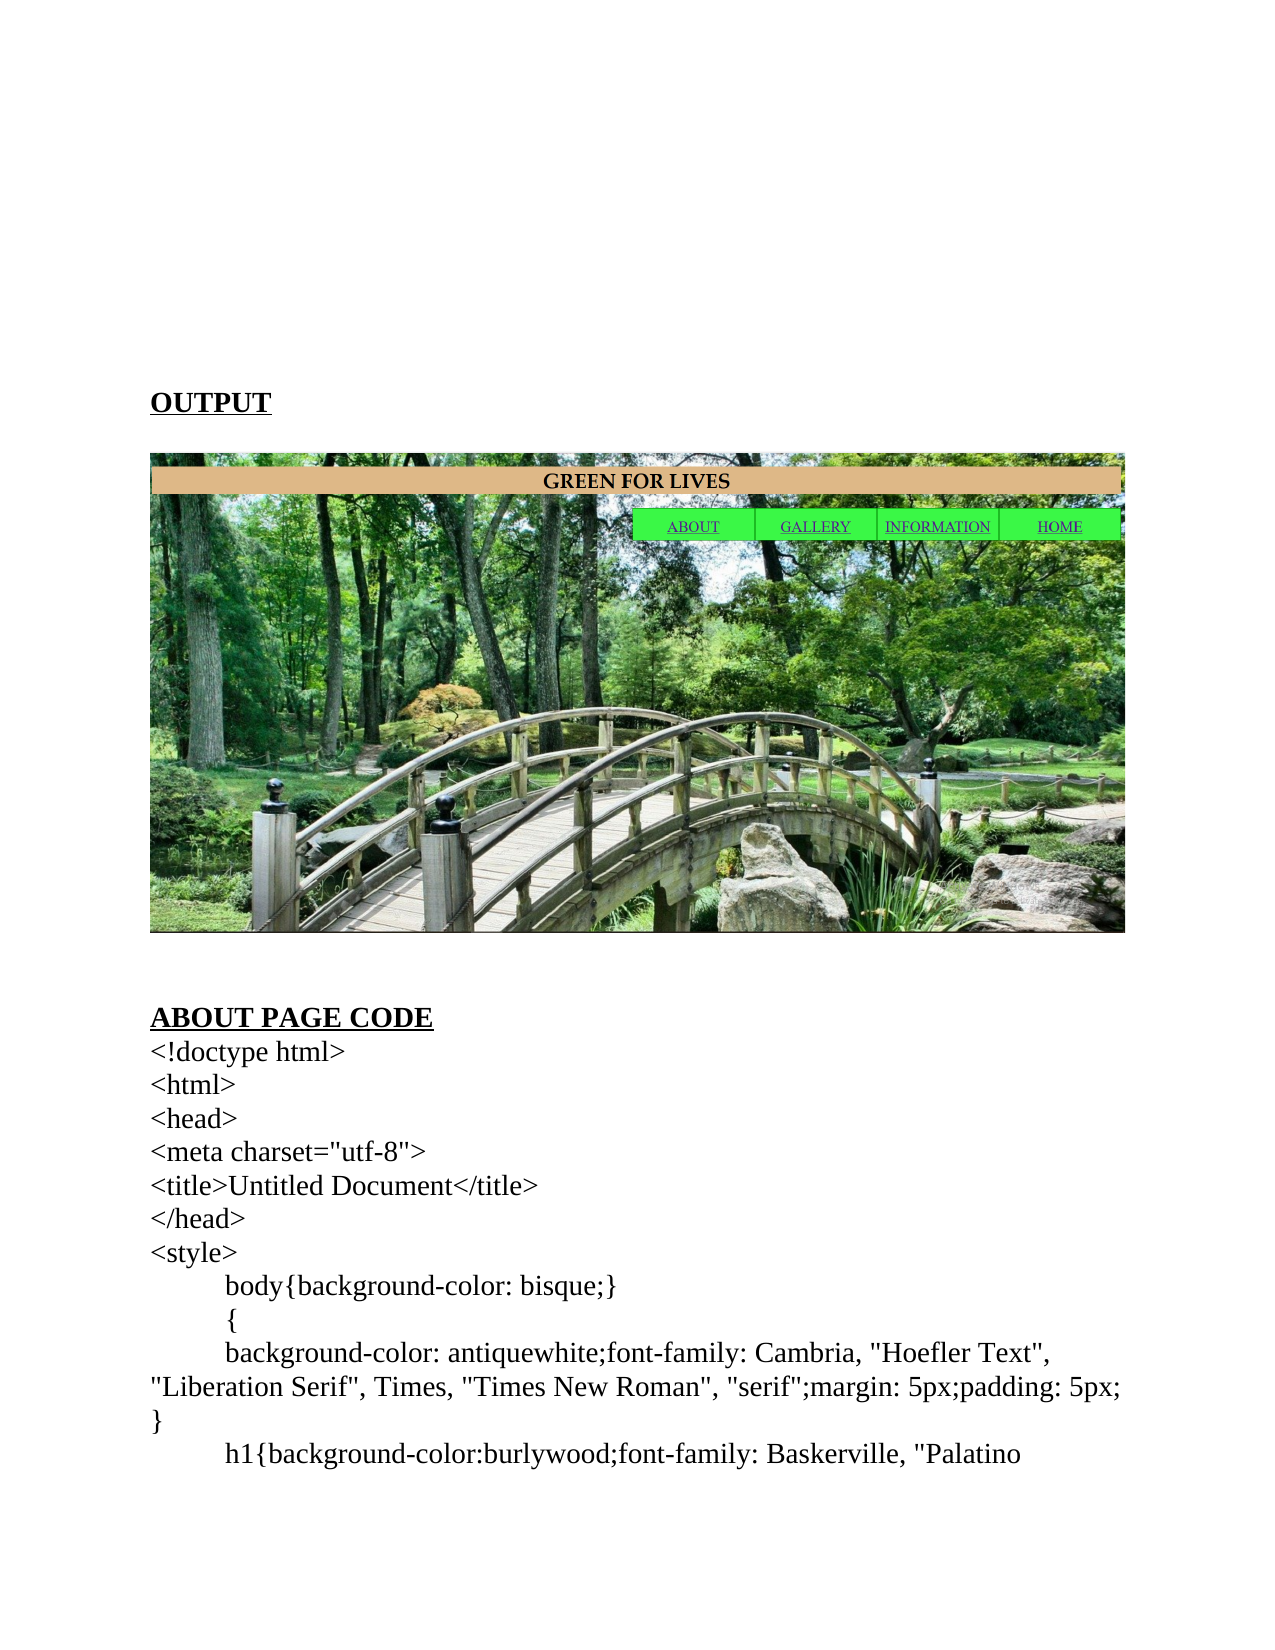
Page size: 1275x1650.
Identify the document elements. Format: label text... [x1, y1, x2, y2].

text <!doctype html> [150, 1034, 1125, 1067]
text <meta charset="utf-8"> [150, 1134, 1125, 1168]
text </head> [150, 1201, 1125, 1235]
text OUTPUT [150, 385, 1169, 418]
picture [150, 451, 1125, 933]
text <title>Untitled Document</title> [150, 1168, 1125, 1201]
text body{background-color: bisque;} [150, 1268, 1125, 1302]
text { [150, 1302, 1125, 1336]
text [150, 1436, 1125, 1470]
text ABOUT PAGE CODE [150, 1000, 1125, 1034]
text background-color: antiquewhite;font-family: Cambria, "Hoefler Text", "Liberation Serif", Times, "Times New Roman", "serif";margin: 5px;padding: 5px; [150, 1336, 1125, 1403]
text <head> [150, 1101, 1125, 1134]
text <style> [150, 1235, 1125, 1268]
text } [150, 1403, 1125, 1436]
text <html> [150, 1067, 1125, 1101]
